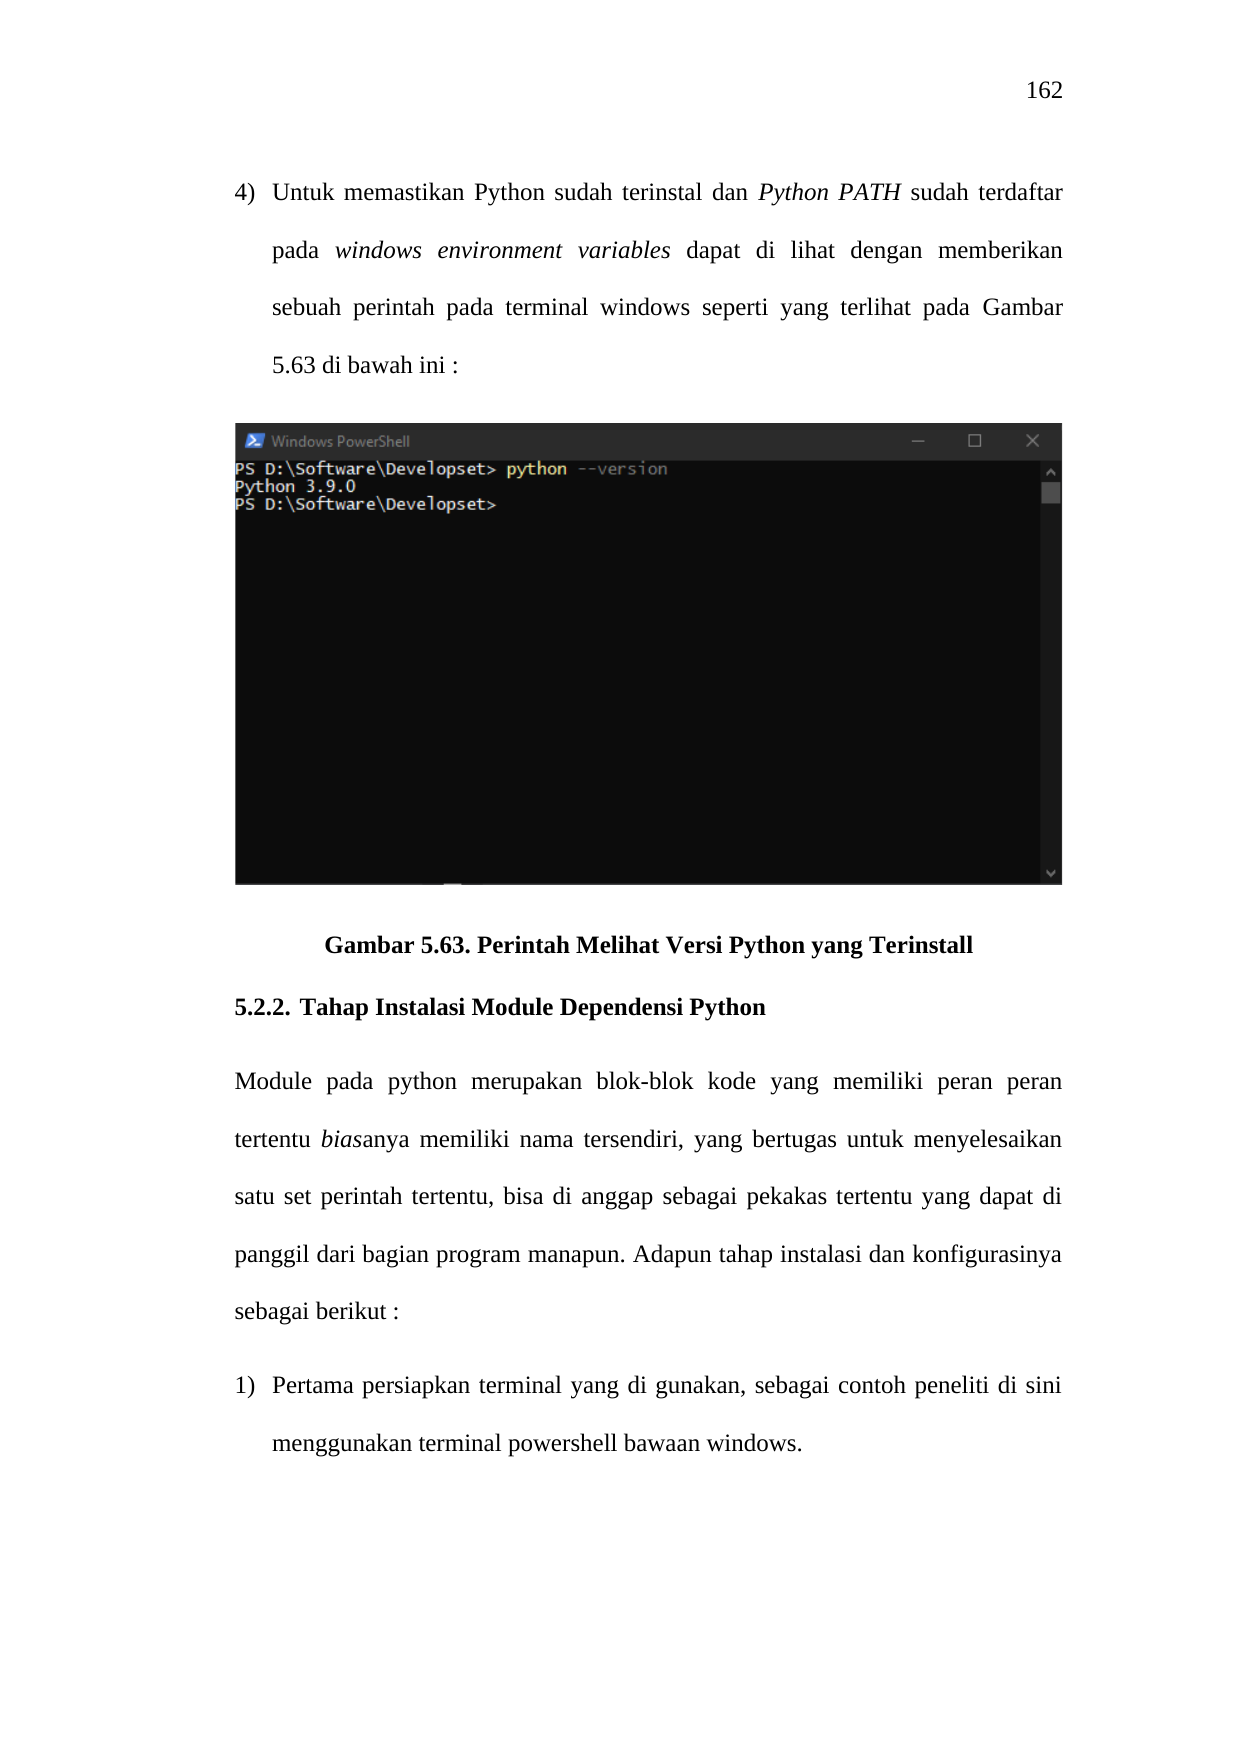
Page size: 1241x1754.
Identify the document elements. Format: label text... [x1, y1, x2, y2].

text Module pada python merupakan blok-blok kode yang memiliki peran peran tertentu biasanya memiliki nama tersendiri, yang bertugas untuk menyelesaikan satu set perintah tertentu, bisa di anggap sebagai pekakas tertentu yang dapat di panggil dari bagian program manapun. Adapun tahap instalasi dan konfigurasinya sebagai berikut : [234, 1066, 1063, 1325]
list Pertama persiapkan terminal yang di gunakan, sebagai contoh peneliti di sini menggunakan terminal powershell bawaan windows. [234, 1370, 1063, 1457]
subtitle Tahap Instalasi Module Dependensi Python [234, 992, 1063, 1021]
picture [235, 423, 1063, 885]
